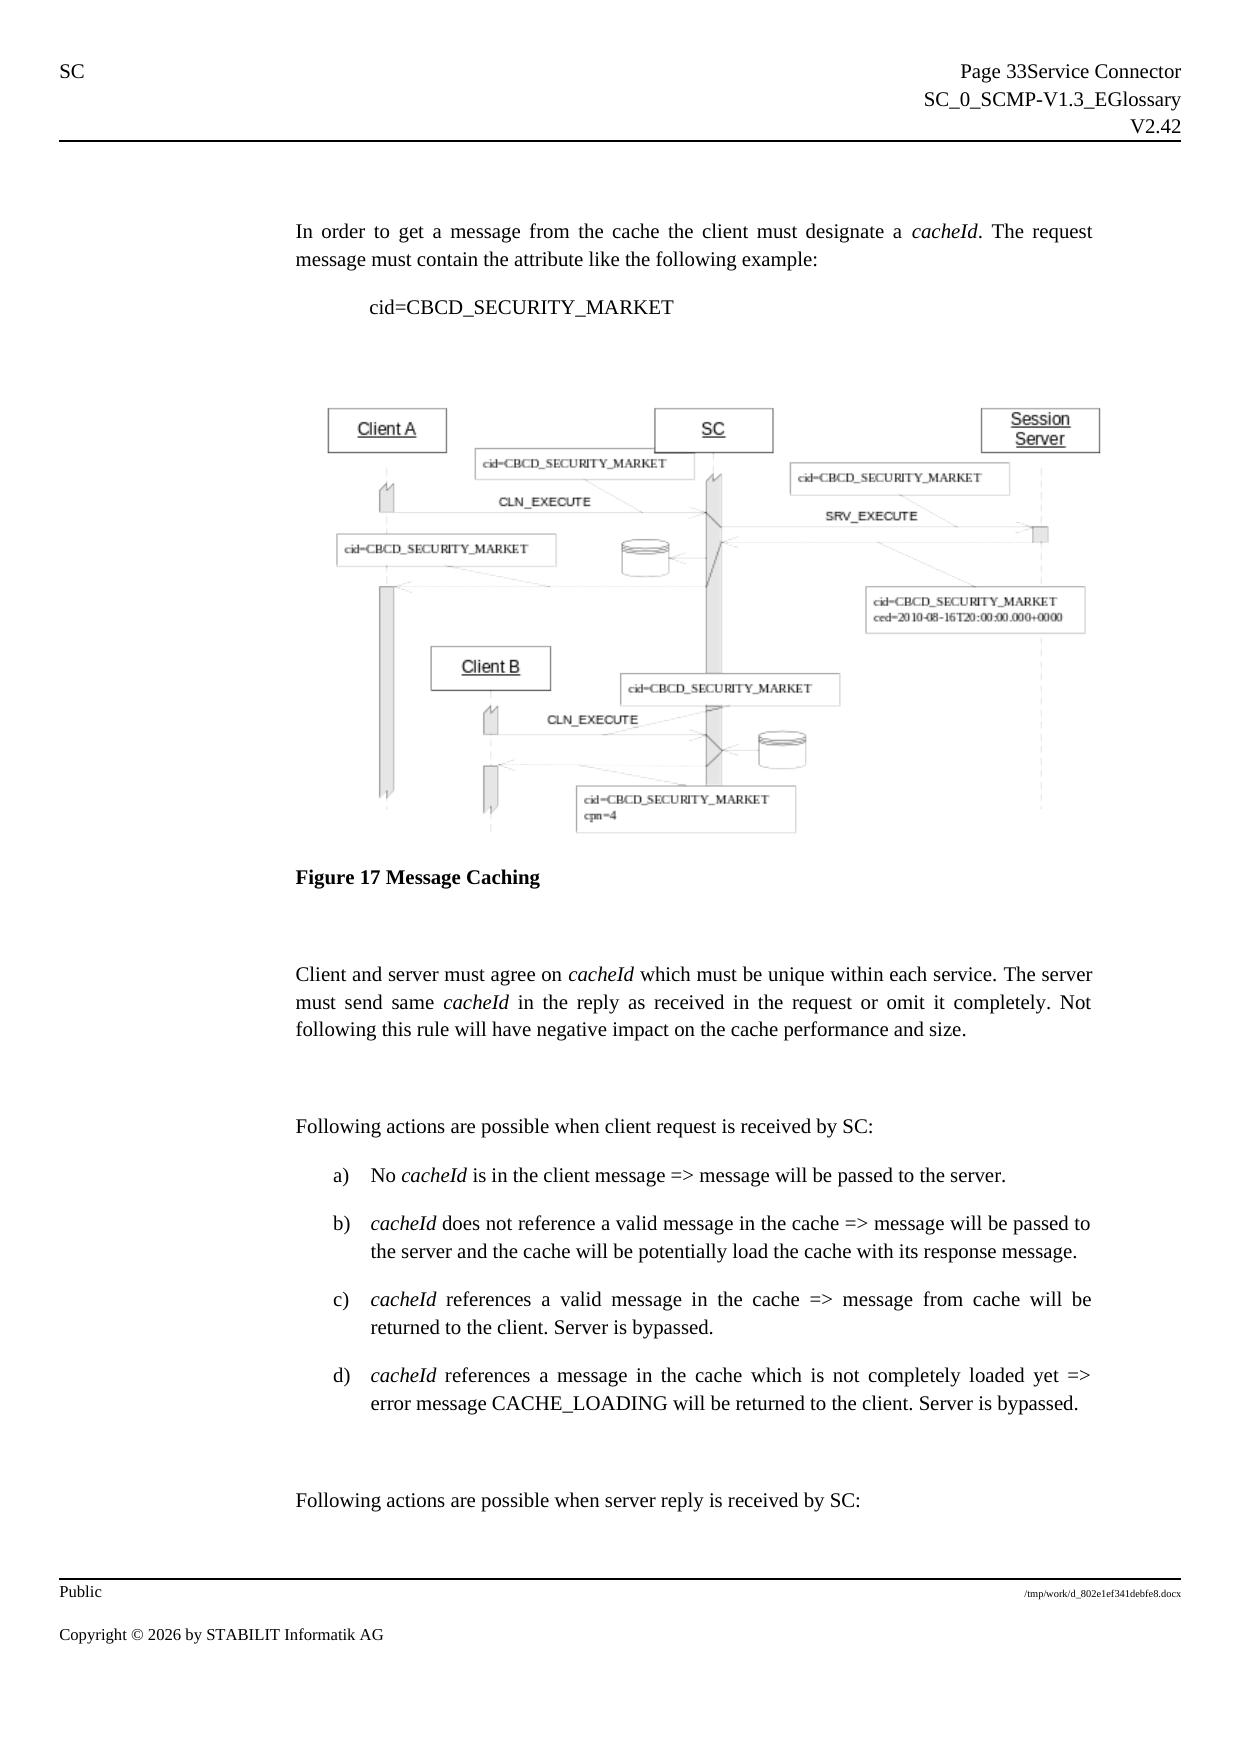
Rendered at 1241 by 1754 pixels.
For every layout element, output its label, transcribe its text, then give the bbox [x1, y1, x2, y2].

text cid=CBCD_SECURITY_MARKET [369, 295, 1092, 319]
text In order to get a message from the cache the client must designate a cacheId. The request message must contain the attribute like the following example: [295, 219, 1092, 271]
text Following actions are possible when server reply is received by SC: [295, 1488, 1092, 1512]
list cacheId does not reference a valid message in the cache => message will be passed to the server and the cache will be potentially load the cache with its response message. [333, 1211, 1092, 1263]
text Client and server must agree on cacheId which must be unique within each service. The server must send same cacheId in the reply as received in the request or omit it completely. Not following this rule will have negative impact on the cache performance and size. [295, 962, 1092, 1041]
list cacheId references a valid message in the cache => message from cache will be returned to the client. Server is bypassed. [333, 1287, 1092, 1339]
list No cacheId is in the client message => message will be passed to the server. [333, 1163, 1092, 1187]
list cacheId references a message in the cache which is not completely loaded yet => error message CACHE_LOADING will be returned to the client. Server is bypassed. [333, 1363, 1092, 1415]
text Following actions are possible when client request is received by SC: [295, 1114, 1092, 1138]
